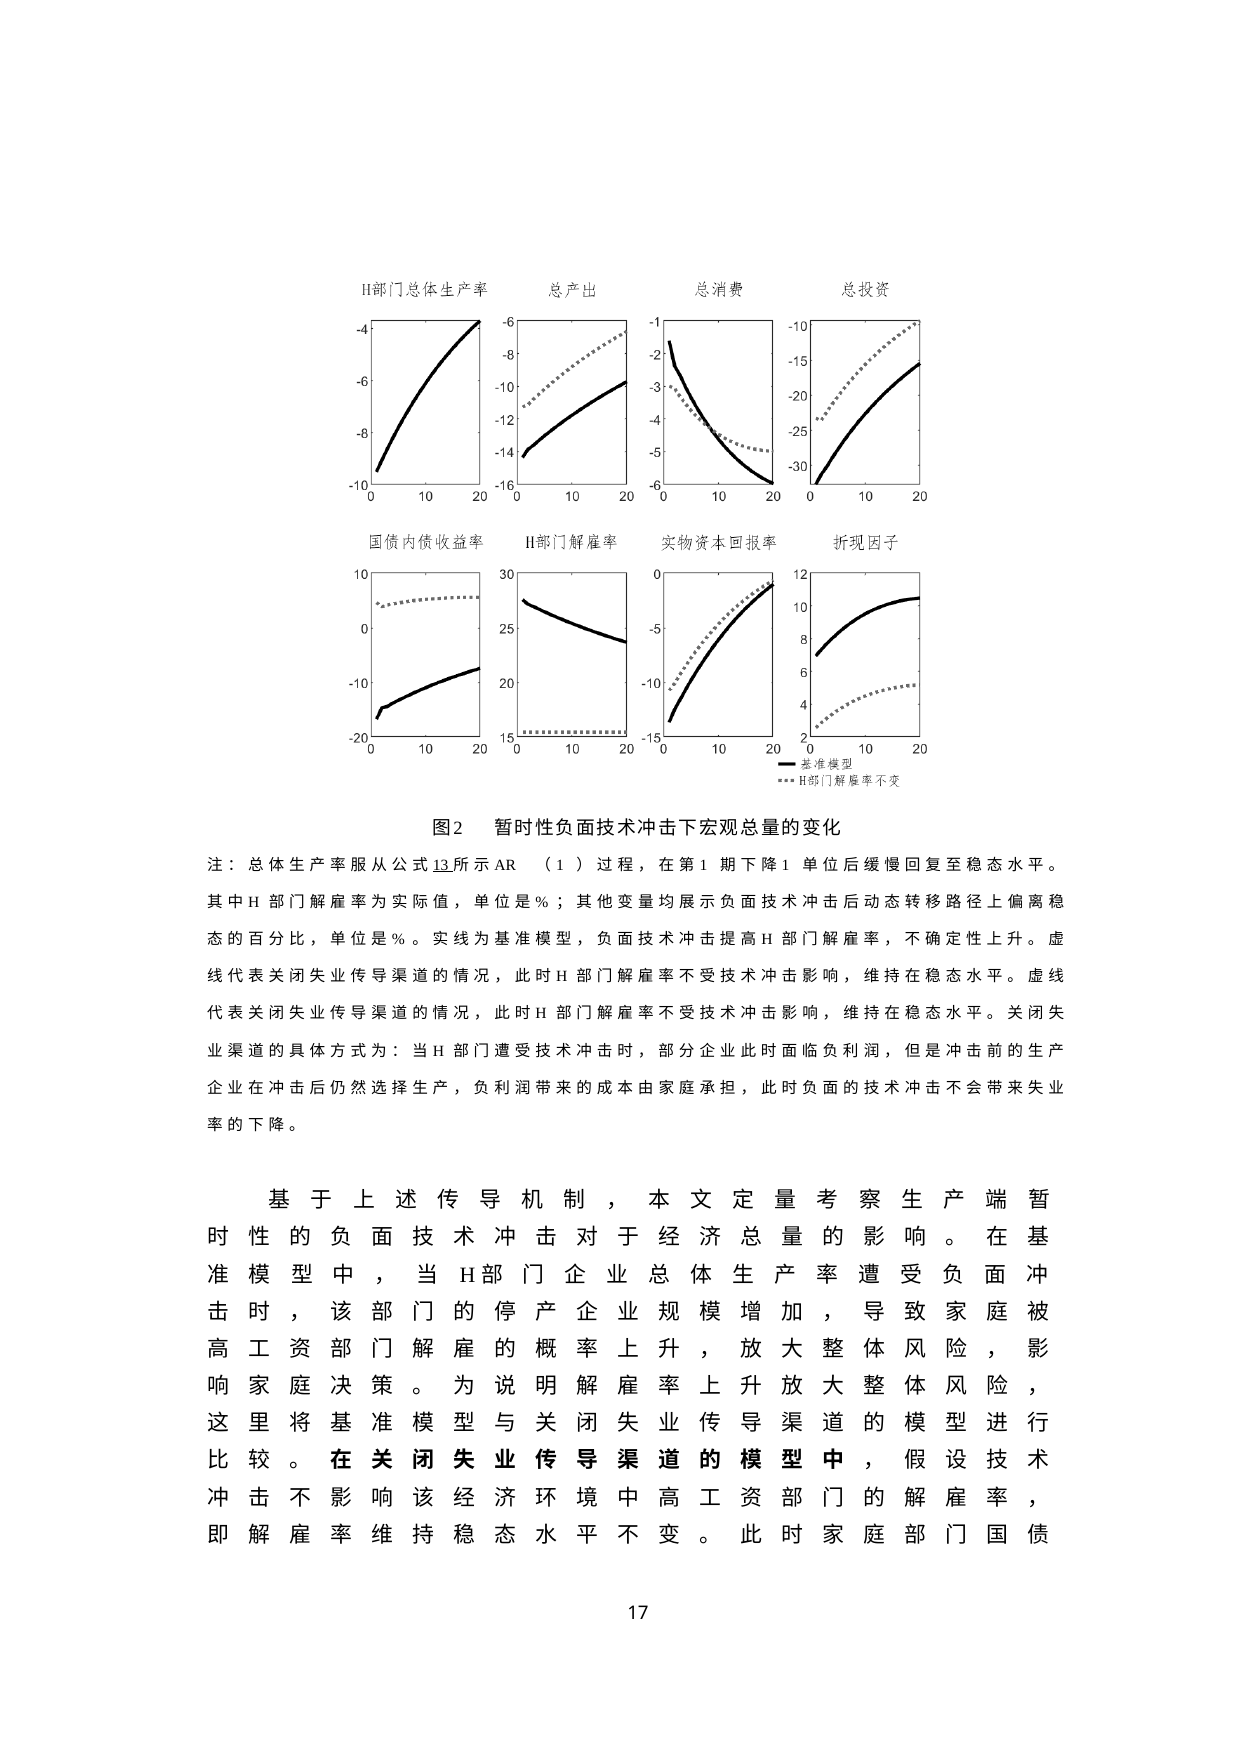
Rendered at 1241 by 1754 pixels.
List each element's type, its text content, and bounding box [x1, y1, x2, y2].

text 图2 暂时性负面技术冲击下宏观总量的变化 [207, 808, 1069, 845]
picture [278, 262, 989, 795]
text 注：总体生产率服从公式13所示AR（1）过程，在第1期下降1单位后缓慢回复至稳态水平。其中H部门解雇率为实际值，单位是%；其他变量均展示负面技术冲击后动态转移路径上偏离稳态的百分比，单位是%。实线为基准模型，负面技术冲击提高H部门解雇率，不确定性上升。虚线代表关闭失业传导渠道的情况，此时H部门解雇率不受技术冲击影响，维持在稳态水平。虚线代表关闭失业传导渠道的情况，此时H部门解雇率不受技术冲击影响，维持在稳态水平。关闭失业渠道的具体方式为：当H部门遭受技术冲击时，部分企业此时面临负利润，但是冲击前的生产企业在冲击后仍然选择生产，负利润带来的成本由家庭承担，此时负面的技术冲击不会带来失业率的下降。 [207, 845, 1069, 1142]
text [207, 1179, 1069, 1551]
